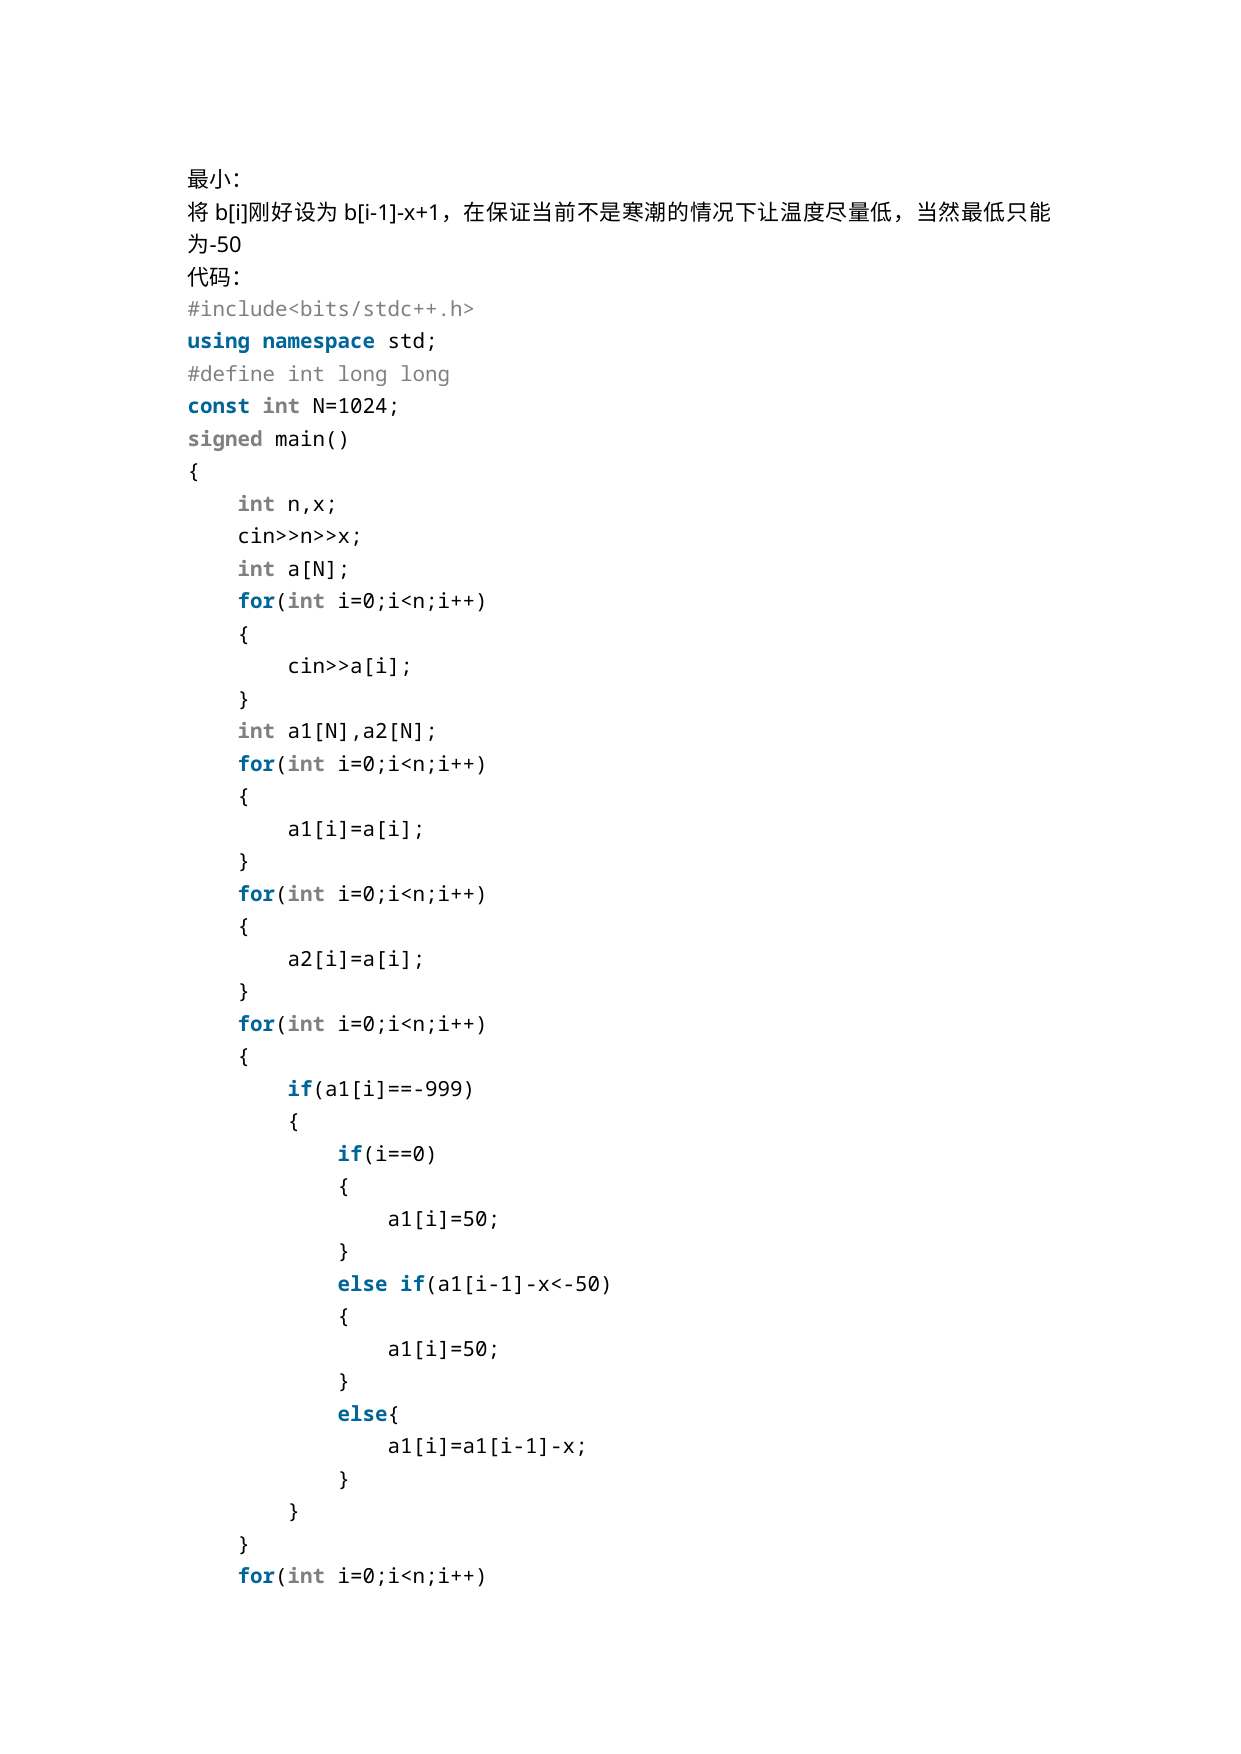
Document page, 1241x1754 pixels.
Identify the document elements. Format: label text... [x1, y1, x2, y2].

text { [187, 617, 1053, 649]
text } [187, 1462, 1053, 1494]
text else if(a1[i-1]-x<-50) [187, 1267, 1053, 1299]
text for(int i=0;i<n;i++) [187, 747, 1053, 779]
text } [187, 682, 1053, 714]
text a1[i]=50; [187, 1332, 1053, 1364]
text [187, 162, 1053, 259]
text else{ [187, 1397, 1053, 1429]
text using namespace std; [187, 324, 1053, 357]
text if(a1[i]==-999) [187, 1072, 1053, 1104]
text { [187, 779, 1053, 812]
text } [187, 974, 1053, 1007]
text a2[i]=a[i]; [187, 942, 1053, 974]
text a1[i]=a[i]; [187, 812, 1053, 844]
text { [187, 1104, 1053, 1137]
text } [187, 1494, 1053, 1527]
text } [187, 1364, 1053, 1397]
text } [187, 1234, 1053, 1267]
text #define int long long [187, 357, 1053, 389]
text cin>>a[i]; [187, 649, 1053, 682]
text 代码： [187, 259, 1053, 292]
text { [187, 454, 1053, 487]
text cin>>n>>x; [187, 519, 1053, 552]
text int a1[N],a2[N]; [187, 714, 1053, 747]
text #include<bits/stdc++.h> [187, 292, 1053, 324]
text a1[i]=a1[i-1]-x; [187, 1429, 1053, 1462]
text for(int i=0;i<n;i++) [187, 1559, 1053, 1592]
text for(int i=0;i<n;i++) [187, 877, 1053, 909]
text } [187, 1527, 1053, 1559]
text signed main() [187, 422, 1053, 454]
text a1[i]=50; [187, 1202, 1053, 1234]
text if(i==0) [187, 1137, 1053, 1169]
text { [187, 1299, 1053, 1332]
text for(int i=0;i<n;i++) [187, 1007, 1053, 1039]
text } [187, 844, 1053, 877]
text { [187, 1169, 1053, 1202]
text for(int i=0;i<n;i++) [187, 584, 1053, 617]
text { [187, 909, 1053, 942]
text int n,x; [187, 487, 1053, 519]
text const int N=1024; [187, 389, 1053, 422]
text int a[N]; [187, 552, 1053, 584]
text { [187, 1039, 1053, 1072]
